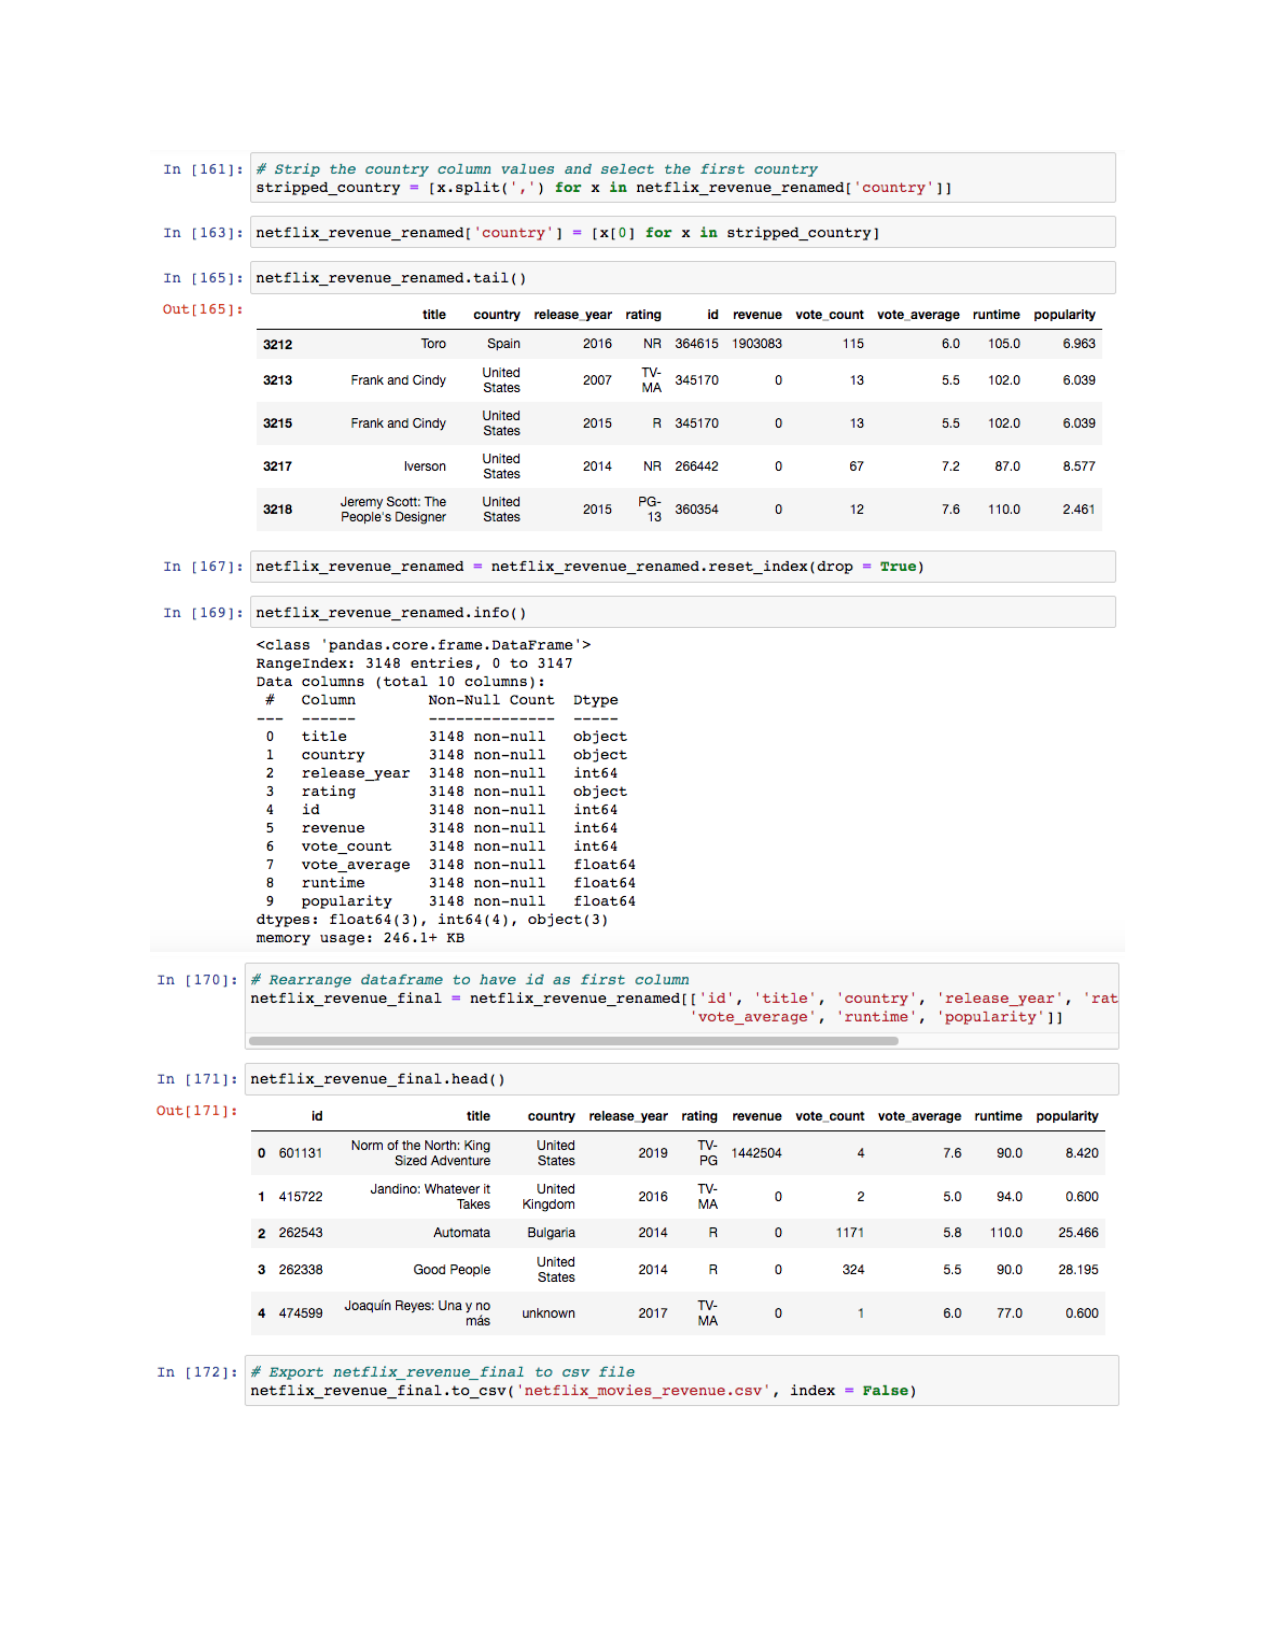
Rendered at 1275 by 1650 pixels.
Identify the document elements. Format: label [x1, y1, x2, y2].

picture [150, 956, 1125, 1417]
picture [150, 150, 1125, 952]
